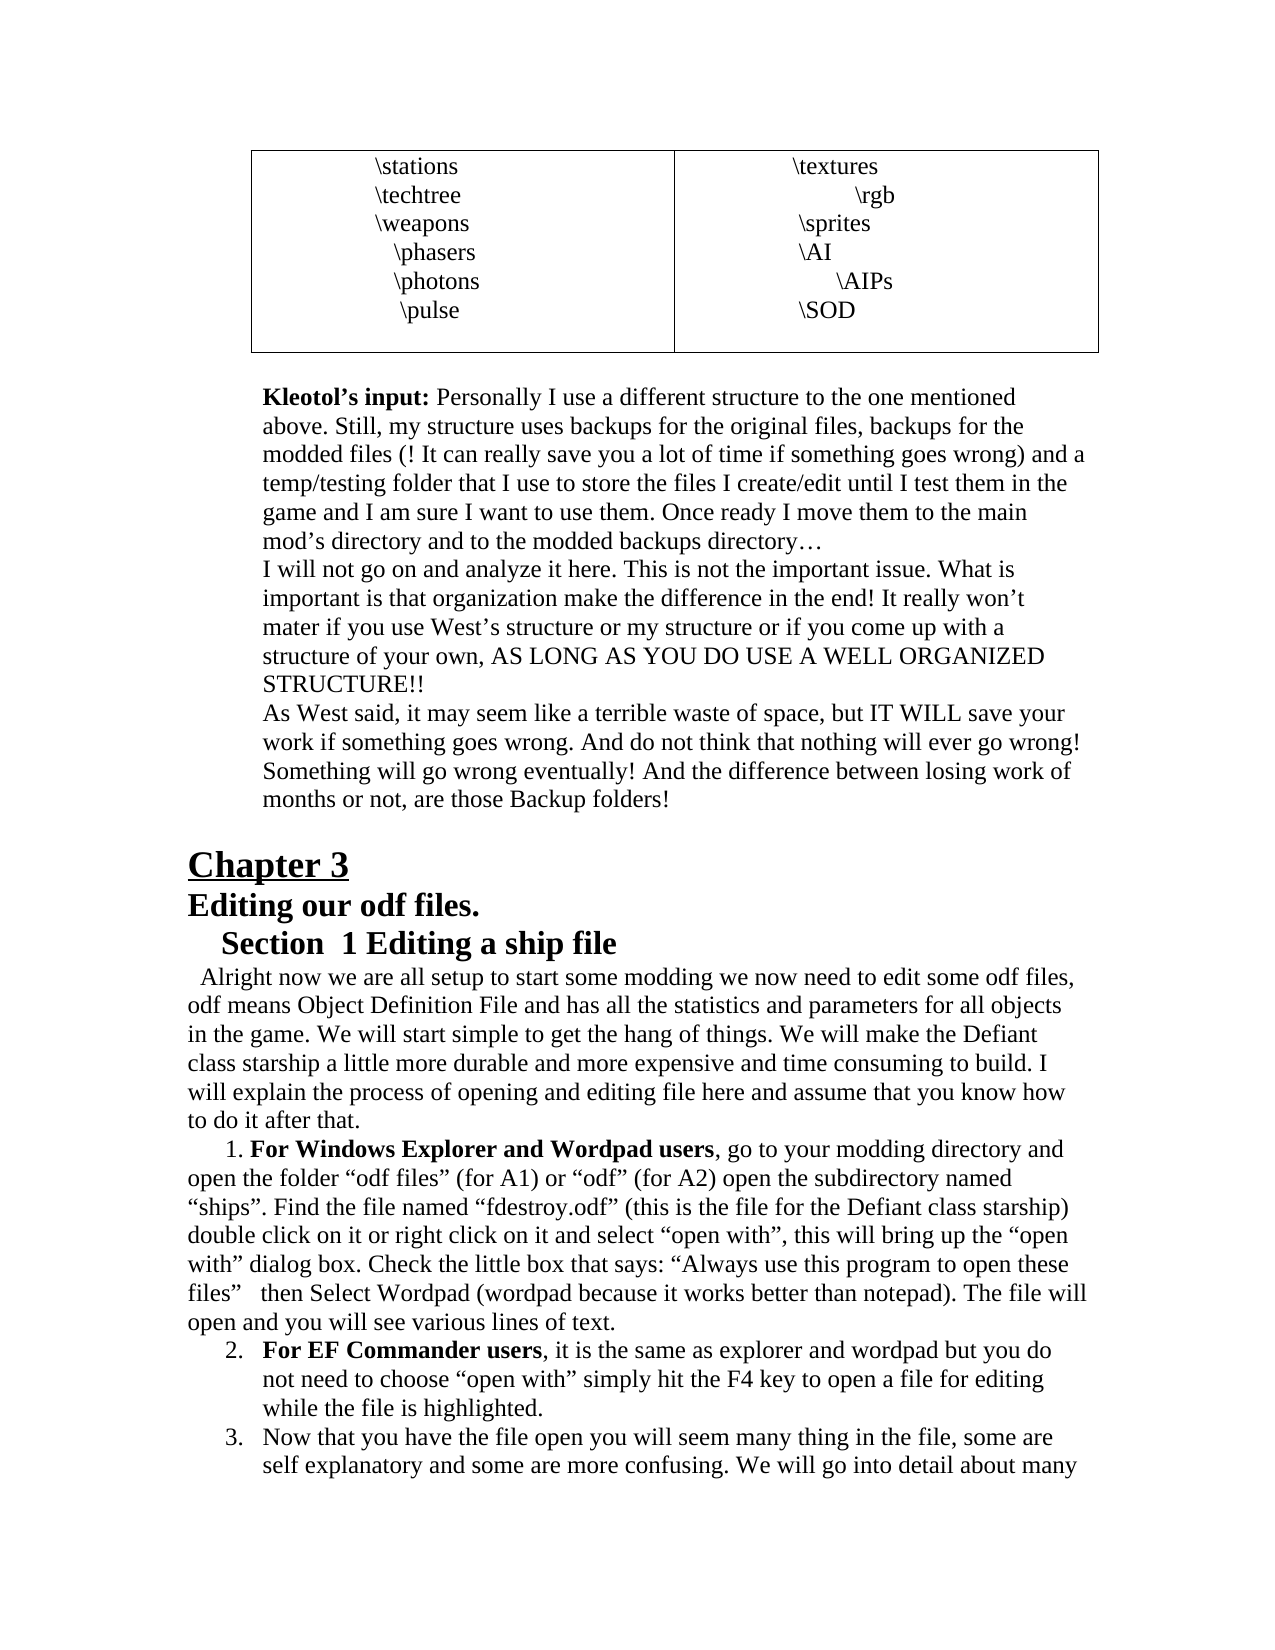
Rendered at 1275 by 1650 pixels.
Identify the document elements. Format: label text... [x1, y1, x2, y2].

list For EF Commander users, it is the same as explorer and wordpad but you do not need to choose “open with” simply hit the F4 key to open a file for editing while the file is highlighted. [225, 1336, 1087, 1422]
text Editing our odf files. [187, 885, 1087, 923]
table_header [675, 151, 1098, 352]
text I will not go on and analyze it here. This is not the important issue. What is important is that organization make the difference in the end! It really won’t mater if you use West’s structure or my structure or if you come up with a structure of your own, AS LONG AS YOU DO USE A WELL ORGANIZED STRUCTURE!! [262, 554, 1087, 698]
text Kleotol’s input: Personally I use a different structure to the one mentioned above. Still, my structure uses backups for the original files, backups for the modded files (! It can really save you a lot of time if something goes wrong) and a temp/testing folder that I use to store the files I create/edit until I test them in the game and I am sure I want to use them. Once ready I move them to the main mod’s directory and to the modded backups directory… [262, 382, 1087, 554]
subtitle Chapter 3 [187, 842, 1087, 885]
subtitle Section 1 Editing a ship file [187, 923, 1087, 962]
text As West said, it may seem like a terrible waste of space, but IT WILL save your work if something goes wrong. And do not think that nothing will ever go wrong! Something will go wrong eventually! And the difference between losing work of months or not, are those Backup folders! [262, 698, 1087, 813]
text 1. For Windows Explorer and Wordpad users, go to your modding directory and open the folder “odf files” (for A1) or “odf” (for A2) open the subdirectory named “ships”. Find the file named “fdestroy.odf” (this is the file for the Defiant class starship) double click on it or right click on it and select “open with”, this will bring up the “open with” dialog box. Check the little box that says: “Always use this program to open these files” then Select Wordpad (wordpad because it works better than notepad). The file will open and you will see various lines of text. [187, 1134, 1087, 1336]
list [225, 1422, 1087, 1479]
text Alright now we are all setup to start some modding we now need to edit some odf files, odf means Object Definition File and has all the statistics and parameters for all objects in the game. We will start simple to get the hang of things. We will make the Defiant class starship a little more durable and more expensive and time consuming to build. I will explain the process of opening and editing file here and assume that you know how to do it after that. [187, 962, 1087, 1134]
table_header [252, 151, 674, 352]
